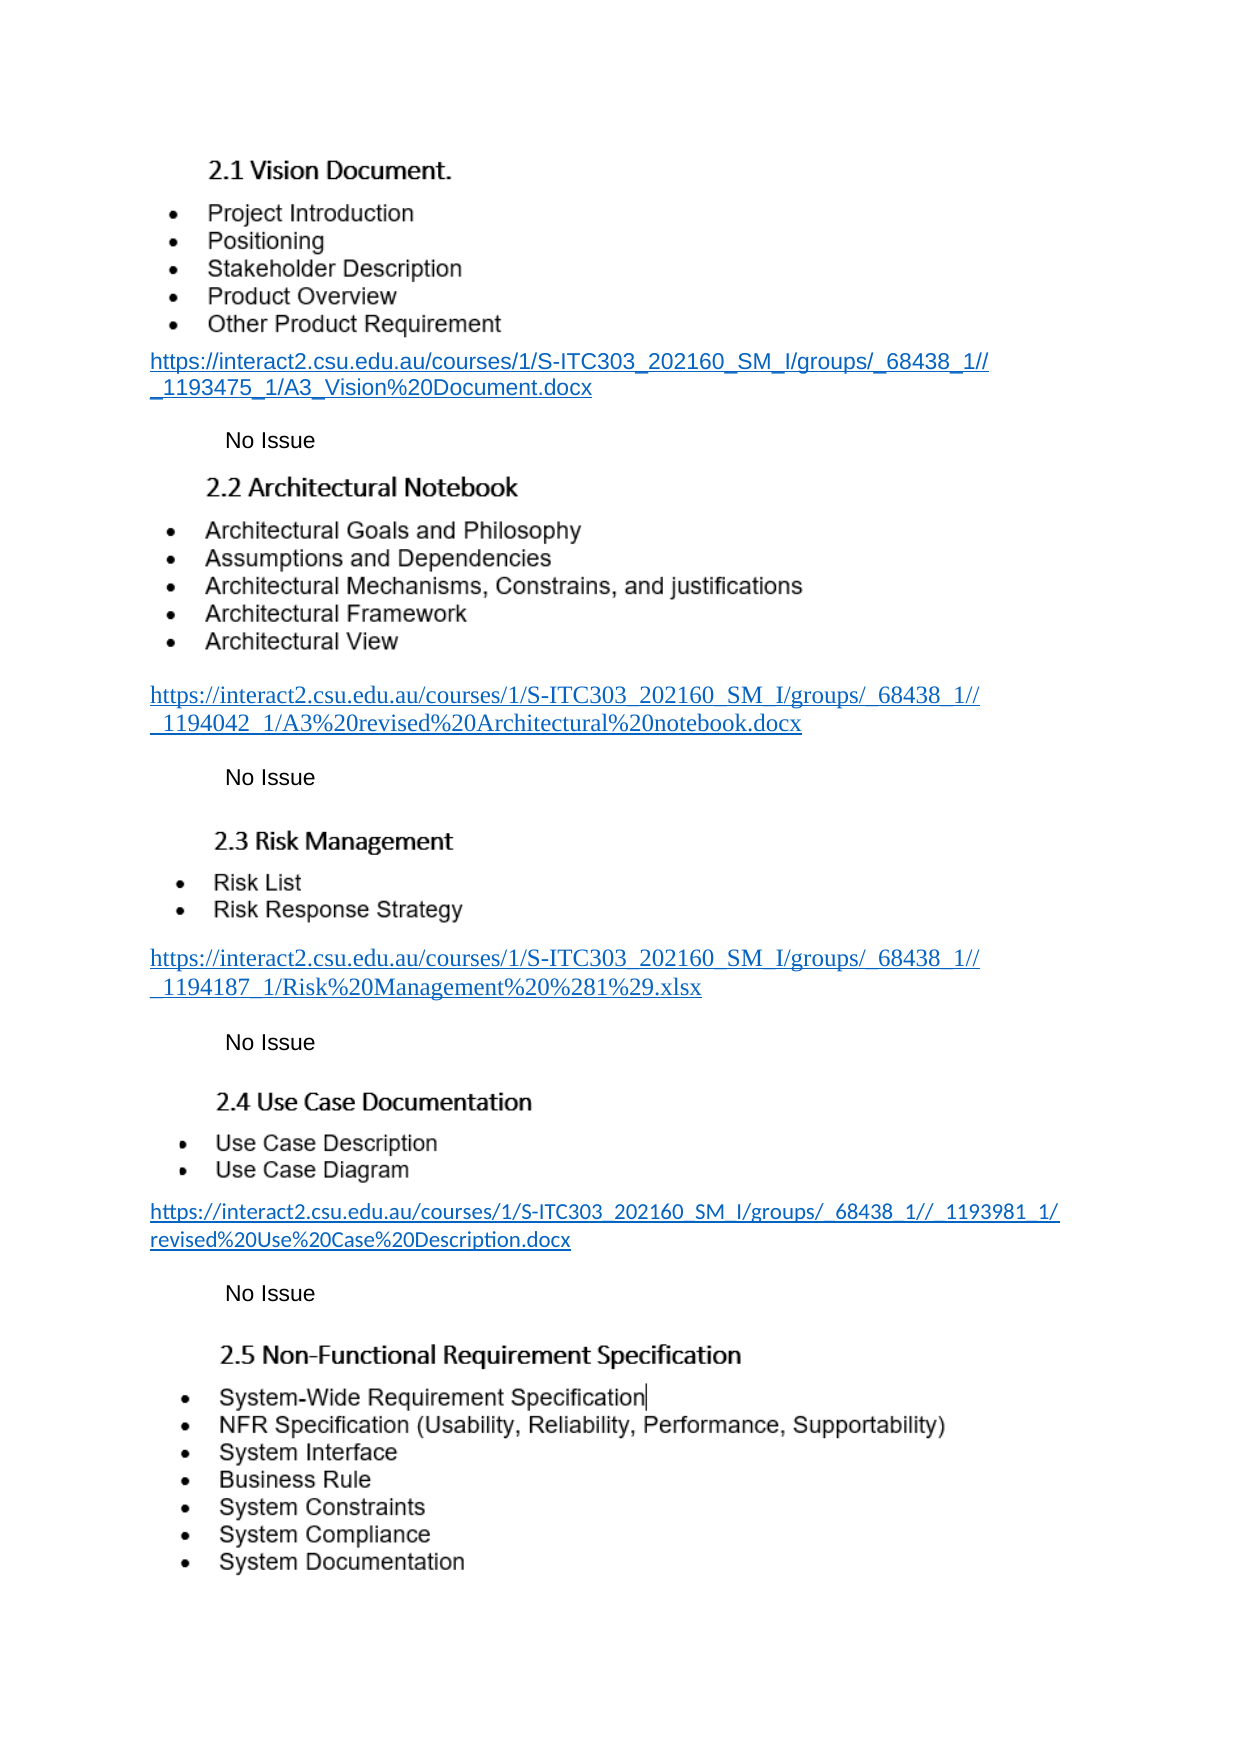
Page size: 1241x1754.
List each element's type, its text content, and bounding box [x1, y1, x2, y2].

text No Issue [150, 764, 1090, 790]
text https://interact2.csu.edu.au/courses/1/S-ITC303_202160_SM_I/groups/_68438_1//_1193981_1/revised%20Use%20Case%20Description.docx [150, 1197, 1090, 1253]
text https://interact2.csu.edu.au/courses/1/S-ITC303_202160_SM_I/groups/_68438_1//_1194187_1/Risk%20Management%20%281%29.xlsx [150, 943, 1090, 1000]
text No Issue [150, 1029, 1090, 1056]
picture [150, 150, 534, 348]
picture [150, 818, 513, 943]
text https://interact2.csu.edu.au/courses/1/S-ITC303_202160_SM_I/groups/_68438_1//_1193475_1/A3_Vision%20Document.docx [150, 348, 1090, 401]
text https://interact2.csu.edu.au/courses/1/S-ITC303_202160_SM_I/groups/_68438_1//_1194042_1/A3%20revised%20Architectural%20notebook.docx [150, 680, 1090, 737]
text No Issue [150, 427, 1090, 453]
picture [179, 1084, 541, 1198]
picture [150, 453, 833, 680]
picture [179, 1334, 950, 1583]
text No Issue [150, 1279, 1090, 1306]
